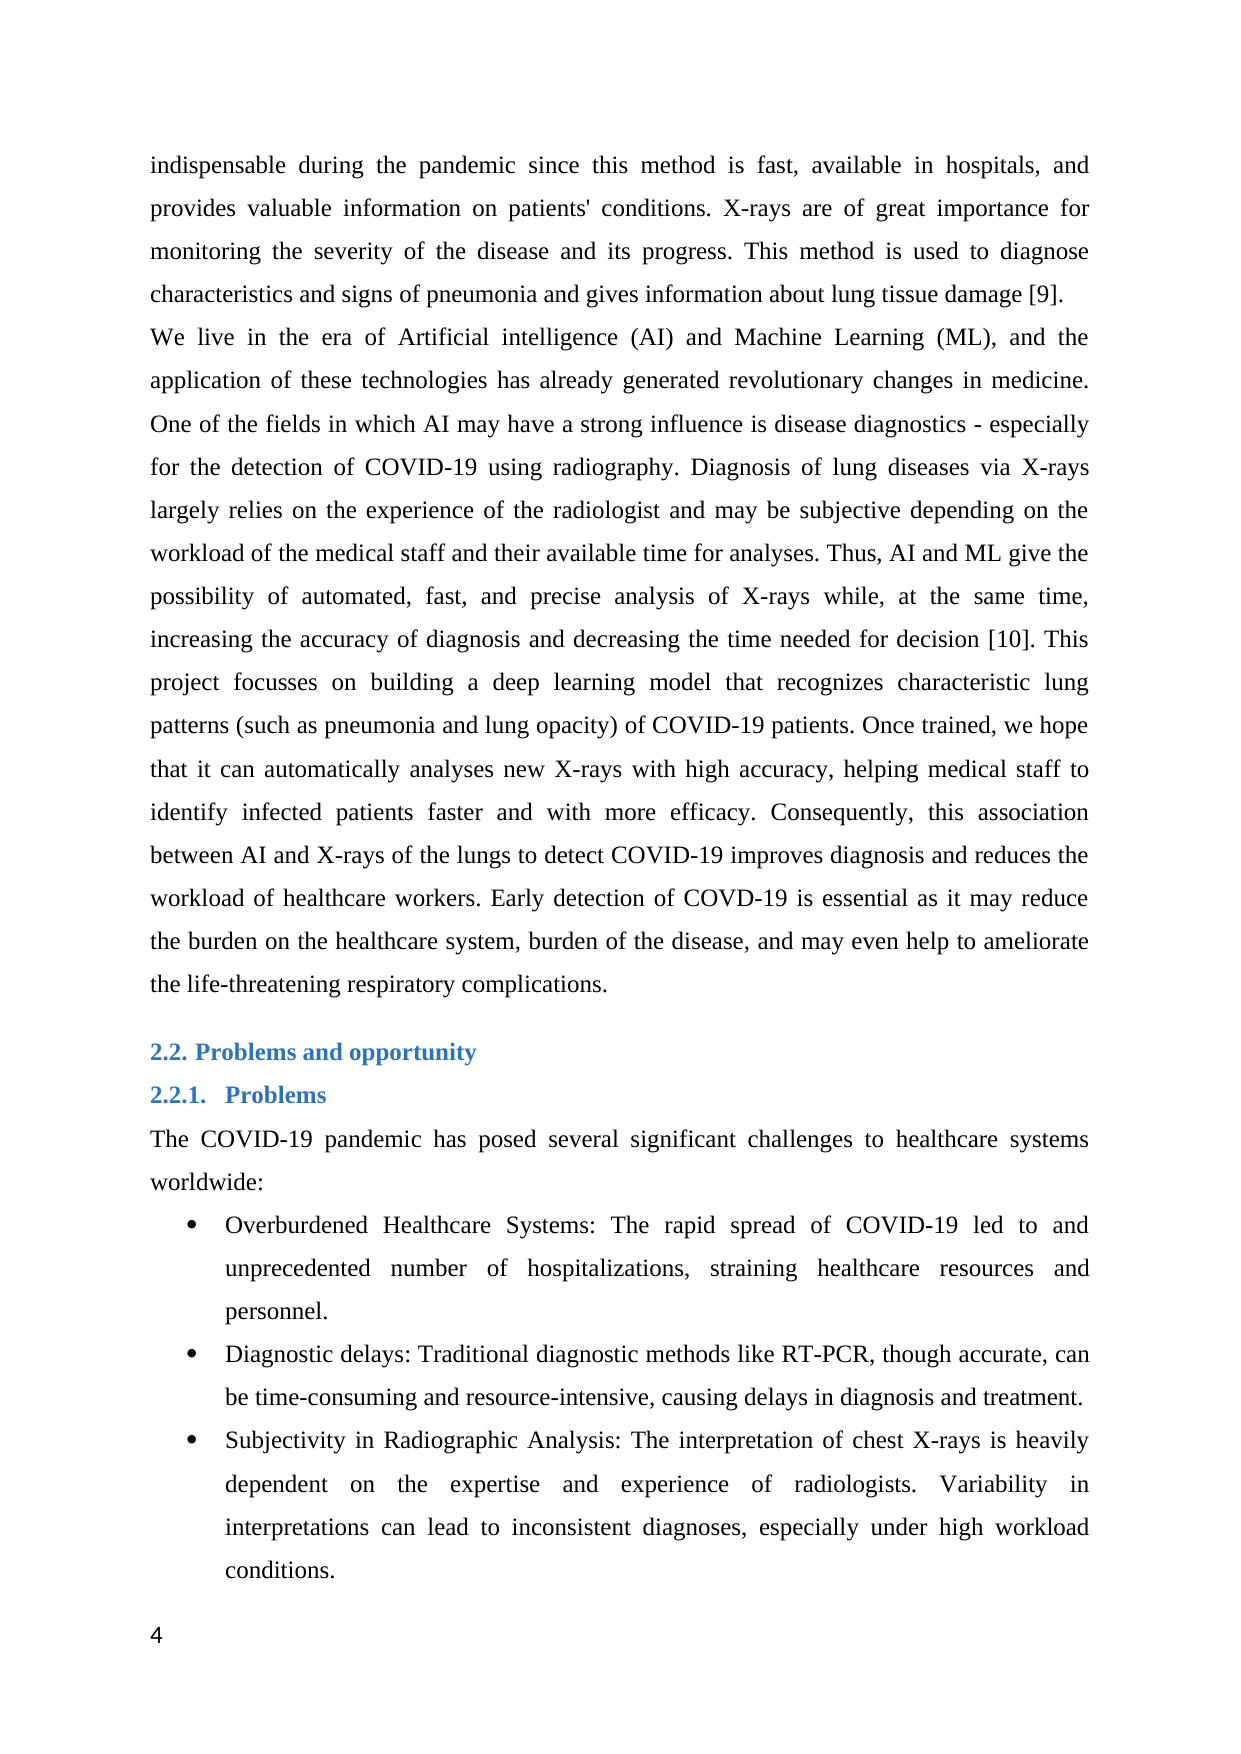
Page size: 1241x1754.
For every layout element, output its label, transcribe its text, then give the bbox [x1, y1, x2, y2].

list Problems and opportunity [150, 1037, 1090, 1066]
text We live in the era of Artificial intelligence (AI) and Machine Learning (ML), and the application of these technologies has already generated revolutionary changes in medicine. One of the fields in which AI may have a strong influence is disease diagnostics - especially for the detection of COVID-19 using radiography. Diagnosis of lung diseases via X-rays largely relies on the experience of the radiologist and may be subjective depending on the workload of the medical staff and their available time for analyses. Thus, AI and ML give the possibility of automated, fast, and precise analysis of X-rays while, at the same time, increasing the accuracy of diagnosis and decreasing the time needed for decision [10]. This project focusses on building a deep learning model that recognizes characteristic lung patterns (such as pneumonia and lung opacity) of COVID-19 patients. Once trained, we hope that it can automatically analyses new X-rays with high accuracy, helping medical staff to identify infected patients faster and with more efficacy. Consequently, this association between AI and X-rays of the lungs to detect COVID-19 improves diagnosis and reduces the workload of healthcare workers. Early detection of COVD-19 is essential as it may reduce the burden on the healthcare system, burden of the disease, and may even help to ameliorate the life-threatening respiratory complications. [150, 322, 1090, 998]
list Diagnostic delays: Traditional diagnostic methods like RT-PCR, though accurate, can be time-consuming and resource-intensive, causing delays in diagnosis and treatment. [187, 1339, 1090, 1411]
text The COVID-19 pandemic has posed several significant challenges to healthcare systems worldwide: [150, 1124, 1090, 1196]
list Subjectivity in Radiographic Analysis: The interpretation of chest X-rays is heavily dependent on the expertise and experience of radiologists. Variability in interpretations can lead to inconsistent diagnoses, especially under high workload conditions. [187, 1426, 1090, 1584]
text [150, 150, 1090, 308]
list Problems [150, 1081, 1090, 1109]
list Overburdened Healthcare Systems: The rapid spread of COVID-19 led to and unprecedented number of hospitalizations, straining healthcare resources and personnel. [187, 1210, 1090, 1325]
